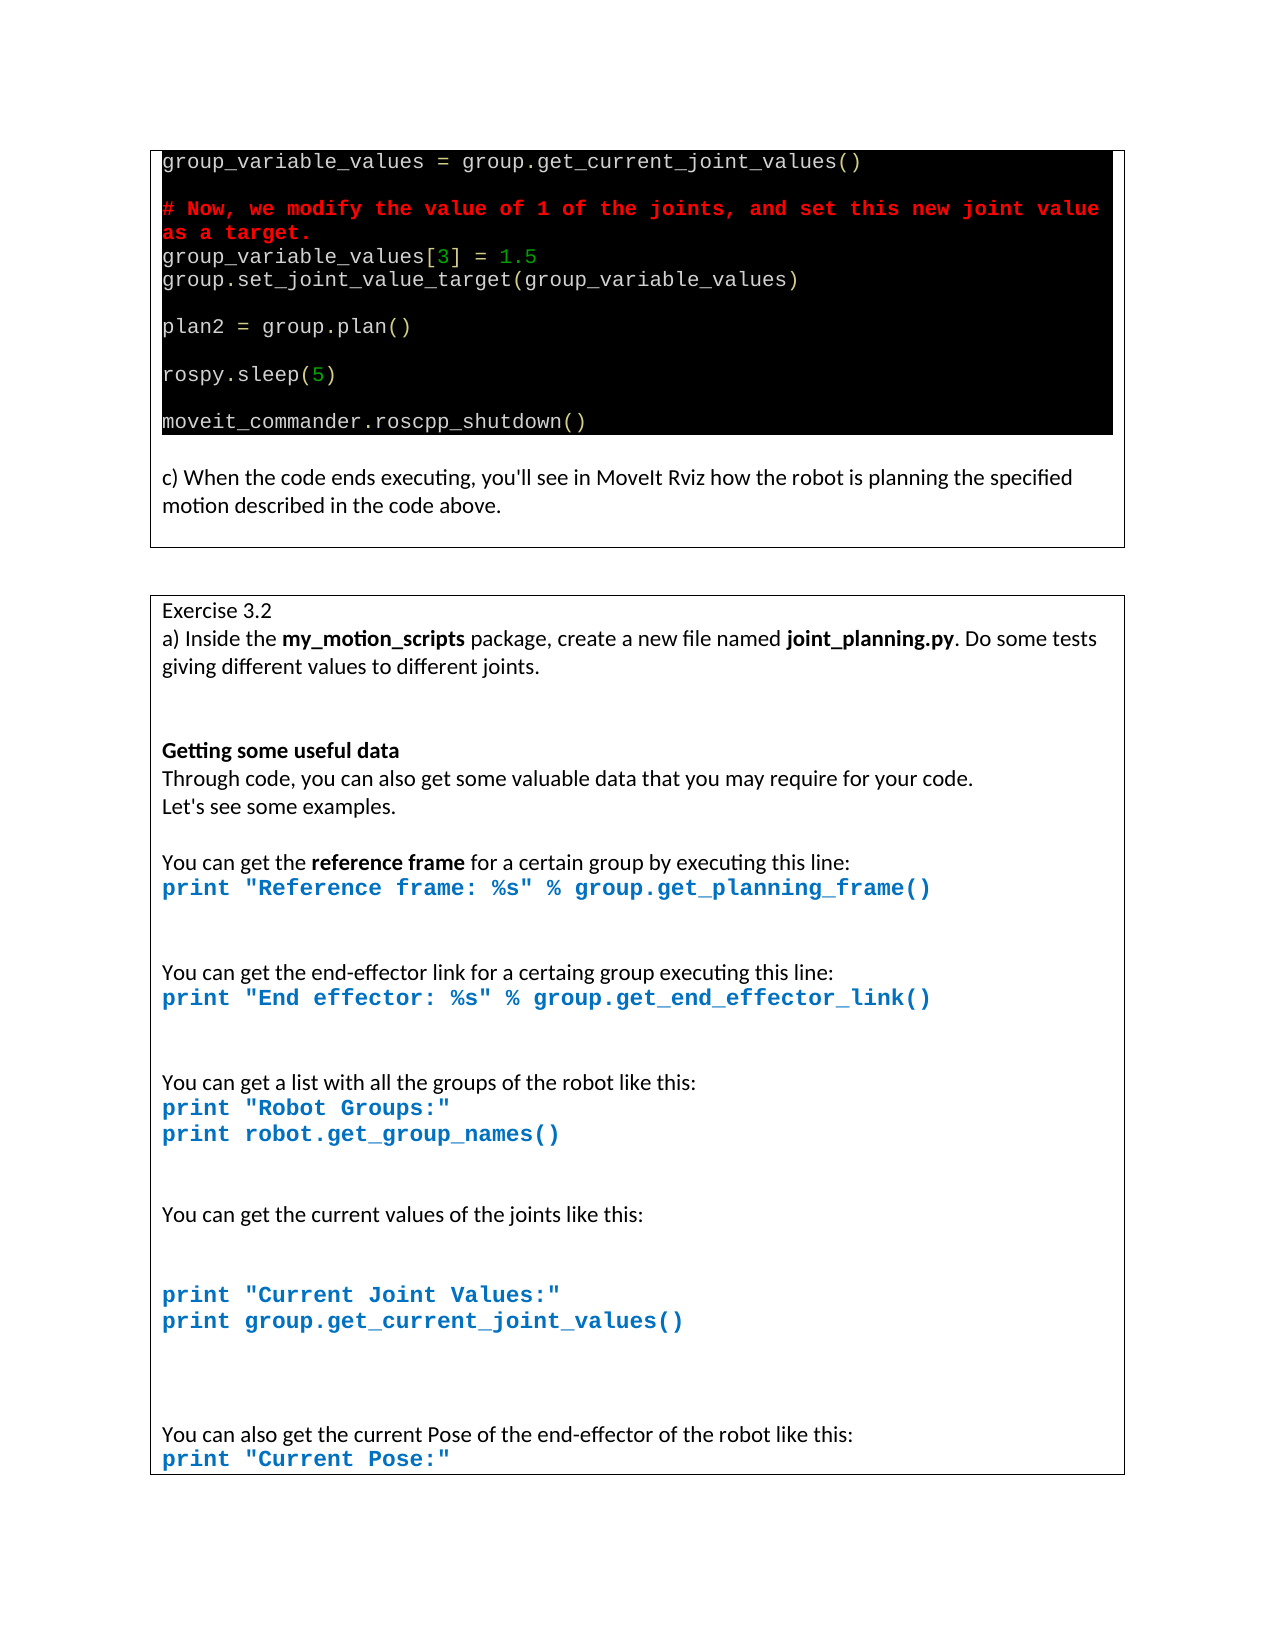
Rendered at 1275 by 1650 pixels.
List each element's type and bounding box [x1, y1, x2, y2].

table_header [151, 596, 1124, 1474]
table_header [151, 151, 1124, 547]
